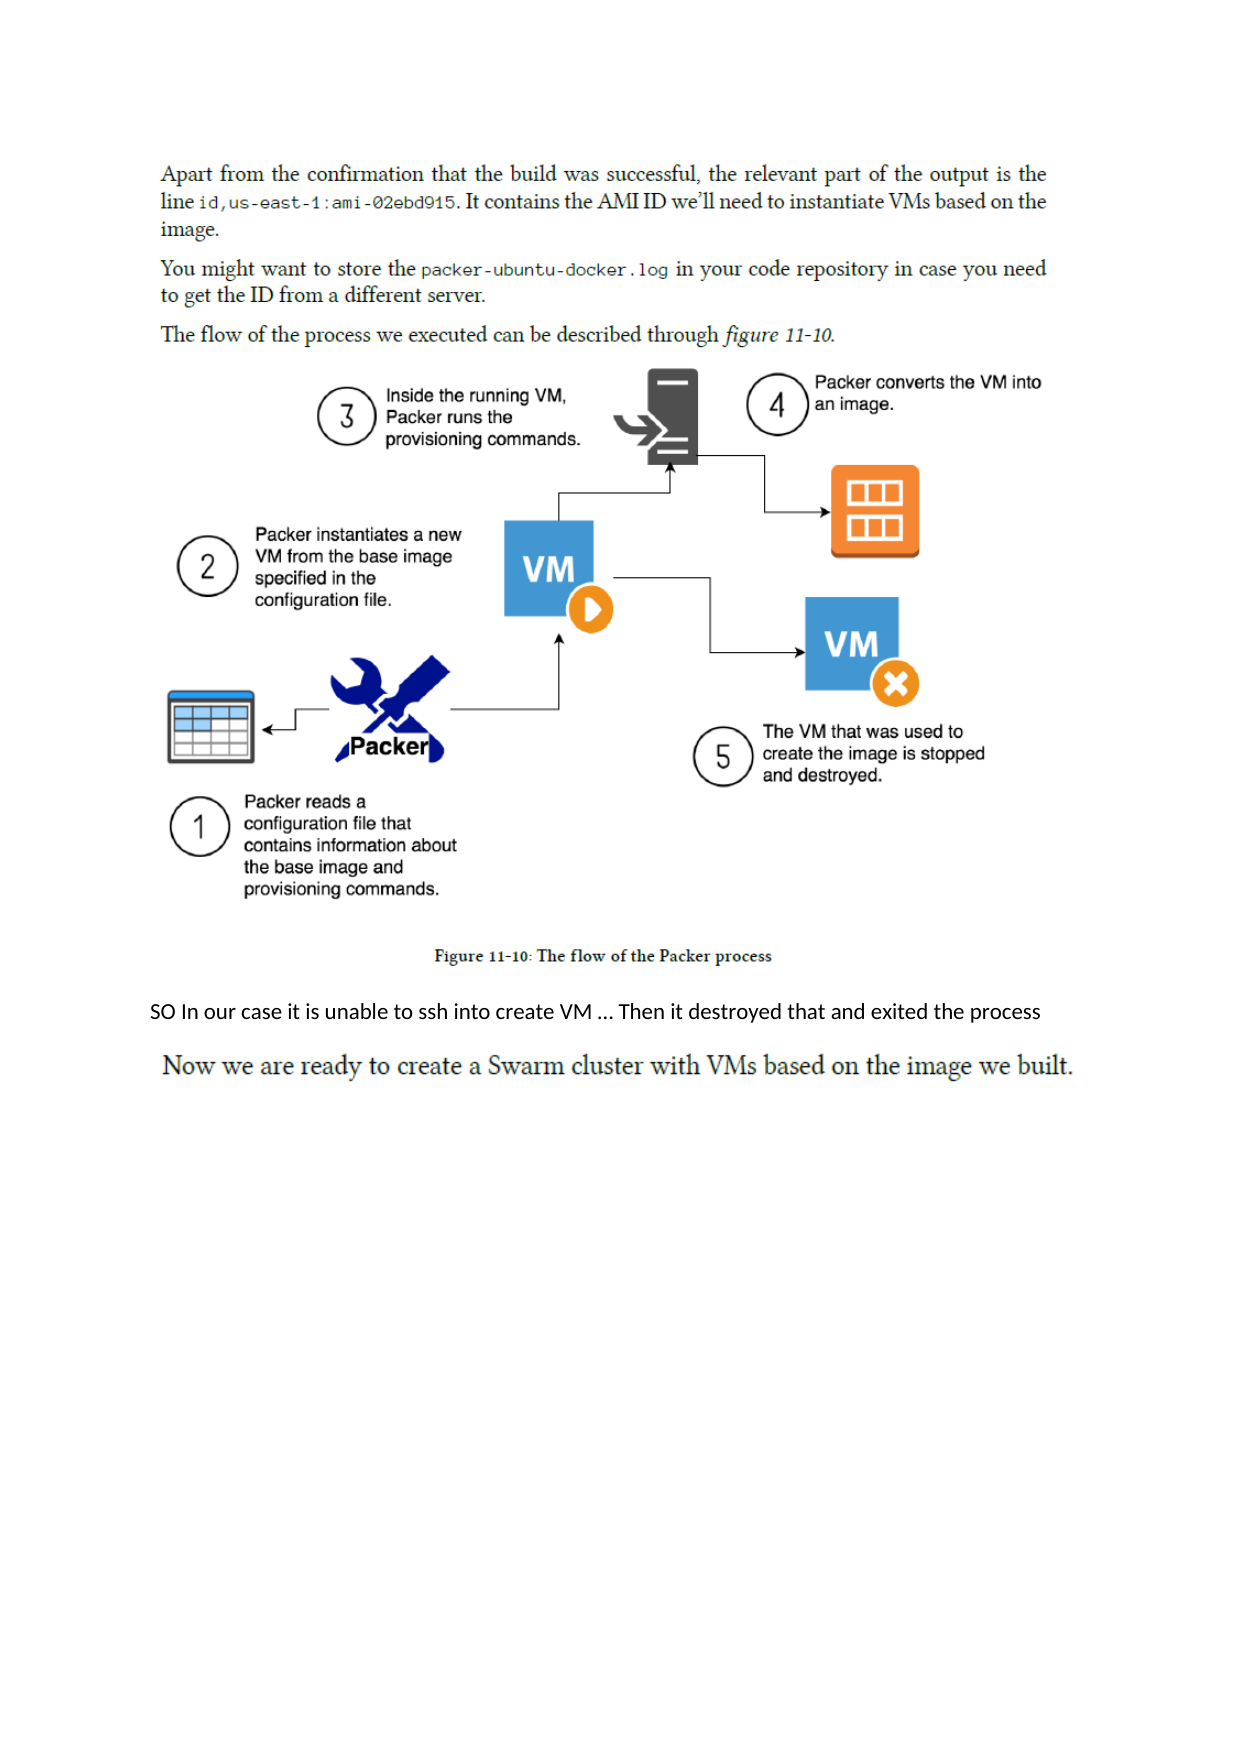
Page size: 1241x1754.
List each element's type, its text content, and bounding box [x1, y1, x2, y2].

picture [150, 150, 1091, 978]
text SO In our case it is unable to ssh into create VM … Then it destroyed that and exited the process [150, 997, 1090, 1025]
picture [150, 1043, 1091, 1099]
